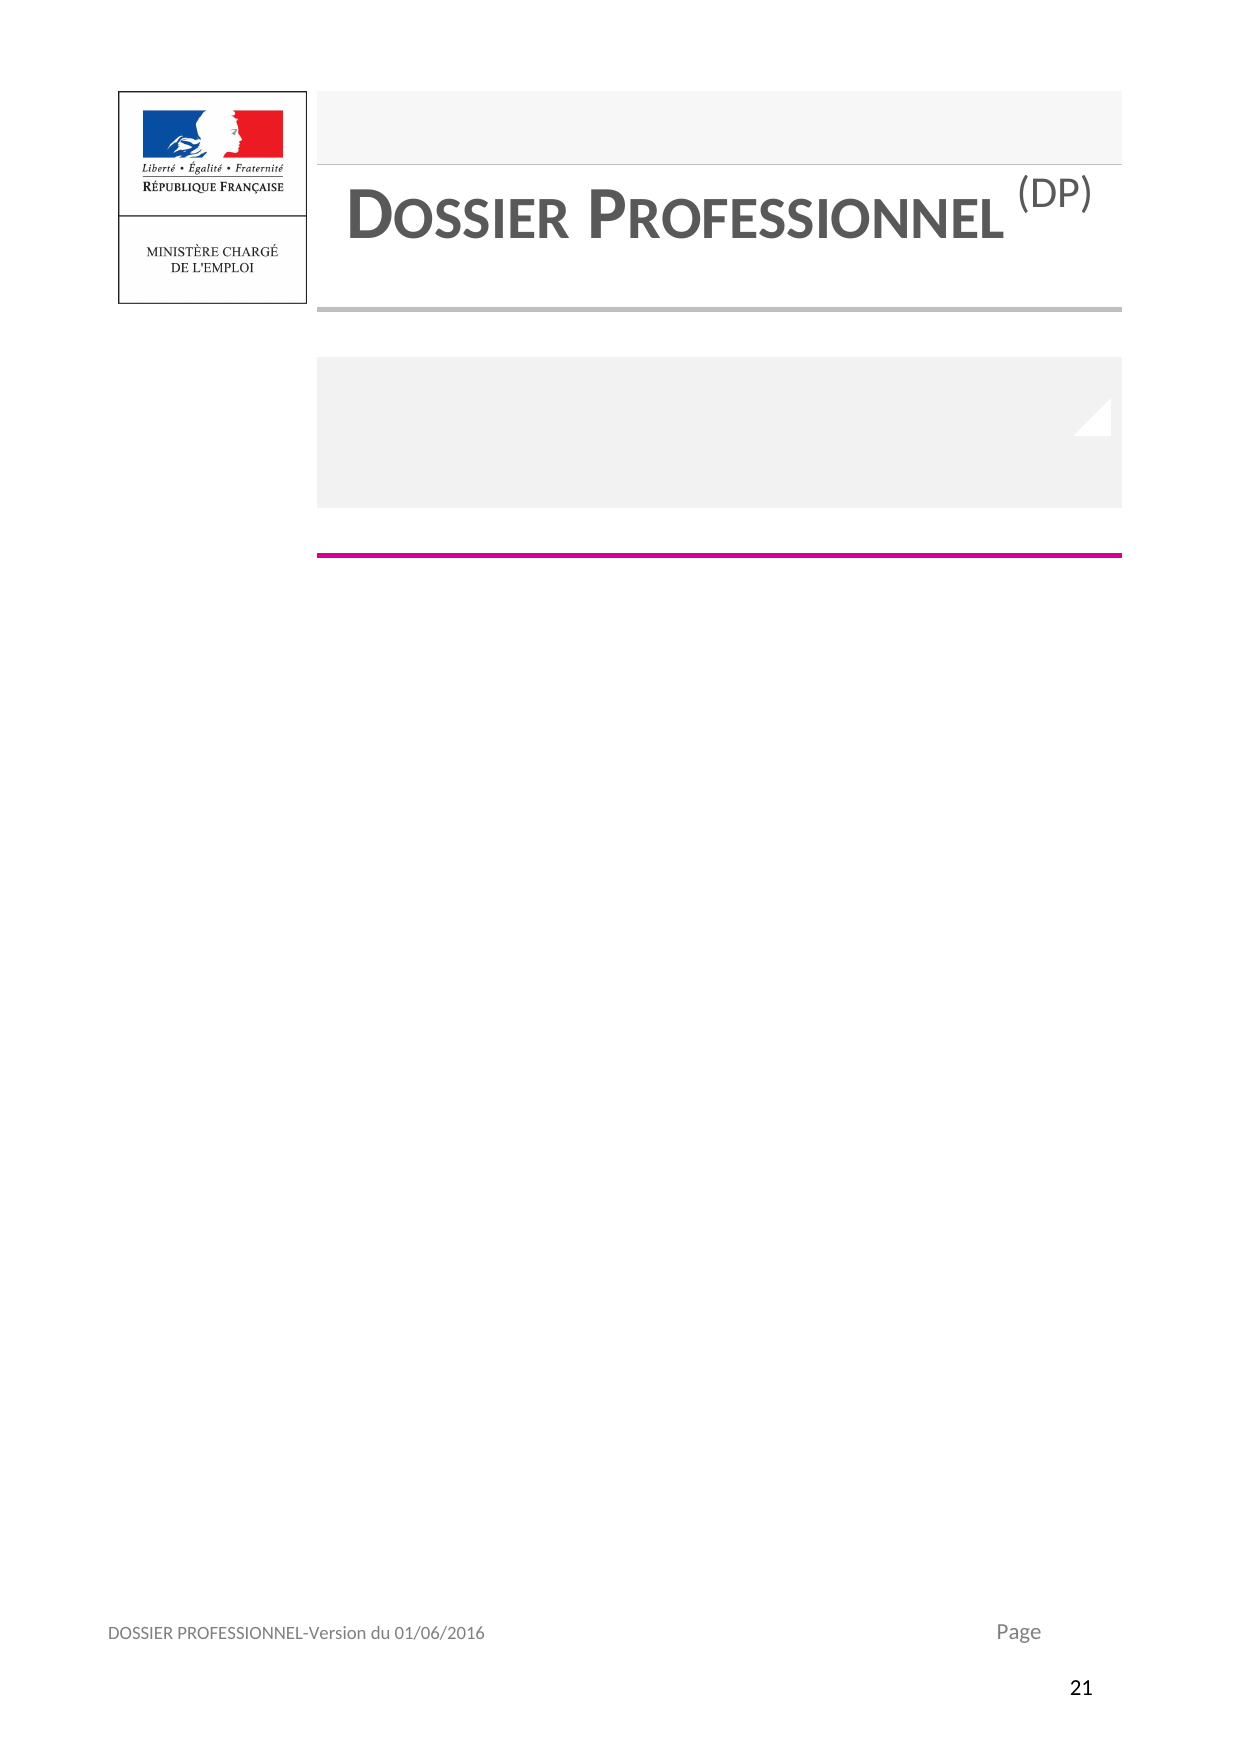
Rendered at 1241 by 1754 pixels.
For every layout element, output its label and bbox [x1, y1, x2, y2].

picture [118, 91, 307, 304]
